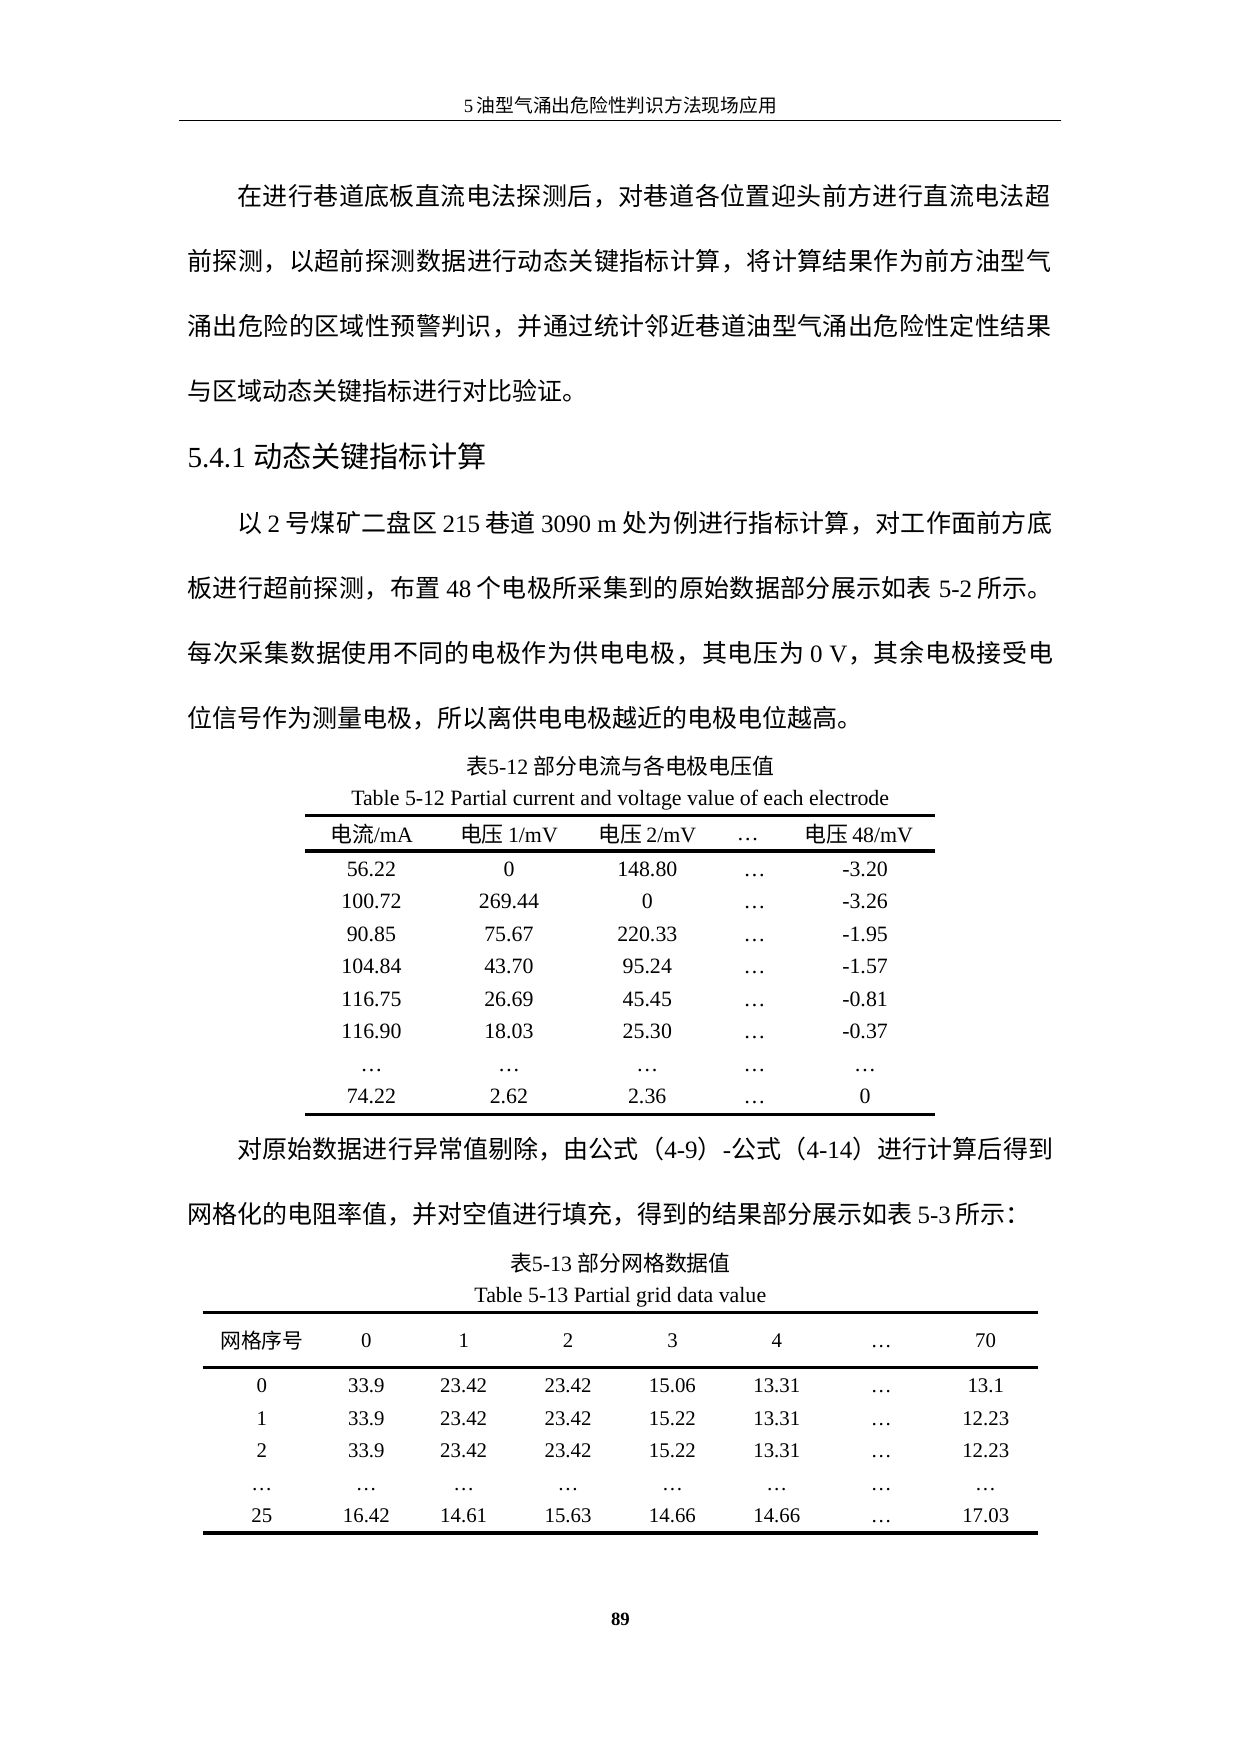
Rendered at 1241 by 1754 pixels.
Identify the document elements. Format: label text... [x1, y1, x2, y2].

table_cell … [714, 1080, 795, 1112]
table_cell 18.03 [437, 1015, 580, 1047]
table_cell … [724, 1466, 829, 1499]
table_cell 269.44 [437, 885, 580, 917]
table_cell … [437, 1048, 580, 1080]
text 在进行巷道底板直流电法探测后，对巷道各位置迎头前方进行直流电法超前探测，以超前探测数据进行动态关键指标计算，将计算结果作为前方油型气涌出危险的区域性预警判识，并通过统计邻近巷道油型气涌出危险性定性结果，与区域动态关键指标进行对比验证。 [187, 162, 1053, 422]
table_cell … [795, 1048, 935, 1080]
table_header 电流/mA [305, 817, 437, 849]
table_cell 15.06 [620, 1369, 724, 1401]
table_header 电压1/mV [437, 817, 580, 849]
table_cell 104.84 [305, 950, 437, 982]
table_cell 95.24 [580, 950, 714, 982]
table_header 网格序号 [203, 1314, 321, 1366]
table_cell … [714, 1048, 795, 1080]
table_cell 23.42 [516, 1369, 620, 1401]
table_cell 14.66 [620, 1499, 724, 1531]
table_header 3 [620, 1314, 724, 1366]
table_cell 90.85 [305, 918, 437, 950]
table_cell 116.90 [305, 1015, 437, 1047]
table_cell 100.72 [305, 885, 437, 917]
table_cell 43.70 [437, 950, 580, 982]
table_cell 15.22 [620, 1434, 724, 1466]
table_cell 56.22 [305, 853, 437, 885]
table_cell 23.42 [411, 1434, 516, 1466]
table_cell 2.36 [580, 1080, 714, 1112]
table_cell … [620, 1466, 724, 1499]
table_header … [714, 817, 782, 849]
table_cell 13.31 [724, 1369, 829, 1401]
table_cell 2 [203, 1434, 321, 1466]
table_cell … [829, 1369, 933, 1401]
table_cell … [829, 1434, 933, 1466]
table_header 电压48/mV [782, 817, 935, 849]
text 表-2 部分电流与各电极电压值 [187, 749, 1053, 781]
table_cell 45.45 [580, 983, 714, 1015]
table_cell -3.26 [795, 885, 935, 917]
table_header 电压2/mV [580, 817, 714, 849]
table_header 2 [516, 1314, 620, 1366]
table_cell … [411, 1466, 516, 1499]
table_cell 23.42 [411, 1401, 516, 1434]
table_cell -0.37 [795, 1015, 935, 1047]
table_cell 14.66 [724, 1499, 829, 1531]
table_cell -3.20 [795, 853, 935, 885]
table_cell 25 [203, 1499, 321, 1531]
table_cell … [516, 1466, 620, 1499]
table_cell … [829, 1499, 933, 1531]
list 动态关键指标计算 [187, 434, 1053, 476]
table_cell 0 [795, 1080, 935, 1112]
table_cell … [203, 1466, 321, 1499]
table_cell 0 [437, 853, 580, 885]
table_cell … [714, 853, 795, 885]
table_cell 33.9 [321, 1369, 411, 1401]
table_cell 23.42 [411, 1369, 516, 1401]
table_cell -1.57 [795, 950, 935, 982]
table_header 1 [411, 1314, 516, 1366]
table_cell 13.1 [933, 1369, 1038, 1401]
table_cell 148.80 [580, 853, 714, 885]
table_header 70 [933, 1314, 1038, 1366]
table_cell … [714, 1015, 795, 1047]
table_header 4 [724, 1314, 829, 1366]
table_cell 15.63 [516, 1499, 620, 1531]
text Table - Partial grid data value [187, 1278, 1053, 1311]
table_cell 16.42 [321, 1499, 411, 1531]
table_cell 13.31 [724, 1401, 829, 1434]
table_cell … [933, 1466, 1038, 1499]
table_cell 25.30 [580, 1015, 714, 1047]
table_cell 0 [203, 1369, 321, 1401]
table_cell 23.42 [516, 1401, 620, 1434]
table_cell … [829, 1466, 933, 1499]
table_cell 2.62 [437, 1080, 580, 1112]
table_cell … [305, 1048, 437, 1080]
text 以2号煤矿二盘区215巷道3090 m处为例进行指标计算，对工作面前方底板进行超前探测，布置48个电极所采集到的原始数据部分展示如表5-2所示。每次采集数据使用不同的电极作为供电电极，其电压为0 V，其余电极接受电位信号作为测量电极，所以离供电电极越近的电极电位越高。 [187, 489, 1053, 749]
table_cell 220.33 [580, 918, 714, 950]
table_cell 26.69 [437, 983, 580, 1015]
table_header … [829, 1314, 933, 1366]
text 对原始数据进行异常值剔除，由公式（4-9）-公式（4-14）进行计算后得到网格化的电阻率值，并对空值进行填充，得到的结果部分展示如表5-3所示： [187, 1116, 1053, 1246]
table_cell … [714, 983, 795, 1015]
table_cell 33.9 [321, 1434, 411, 1466]
text 表-3 部分网格数据值 [187, 1246, 1053, 1278]
table_cell 75.67 [437, 918, 580, 950]
table_cell … [580, 1048, 714, 1080]
table_cell 1 [203, 1401, 321, 1434]
table_cell 17.03 [933, 1499, 1038, 1531]
table_cell 12.23 [933, 1434, 1038, 1466]
table_cell … [714, 885, 795, 917]
table_cell 23.42 [516, 1434, 620, 1466]
table_cell -0.81 [795, 983, 935, 1015]
table_cell 13.31 [724, 1434, 829, 1466]
table_cell … [714, 918, 795, 950]
table_cell 15.22 [620, 1401, 724, 1434]
text Table - Partial current and voltage value of each electrode [187, 781, 1053, 814]
table_cell 0 [580, 885, 714, 917]
table_cell 74.22 [305, 1080, 437, 1112]
table_cell 12.23 [933, 1401, 1038, 1434]
table_cell … [829, 1401, 933, 1434]
table_cell 116.75 [305, 983, 437, 1015]
table_cell 33.9 [321, 1401, 411, 1434]
table_cell … [714, 950, 795, 982]
table_header 0 [321, 1314, 411, 1366]
table_cell 14.61 [411, 1499, 516, 1531]
table_cell … [321, 1466, 411, 1499]
table_cell -1.95 [795, 918, 935, 950]
